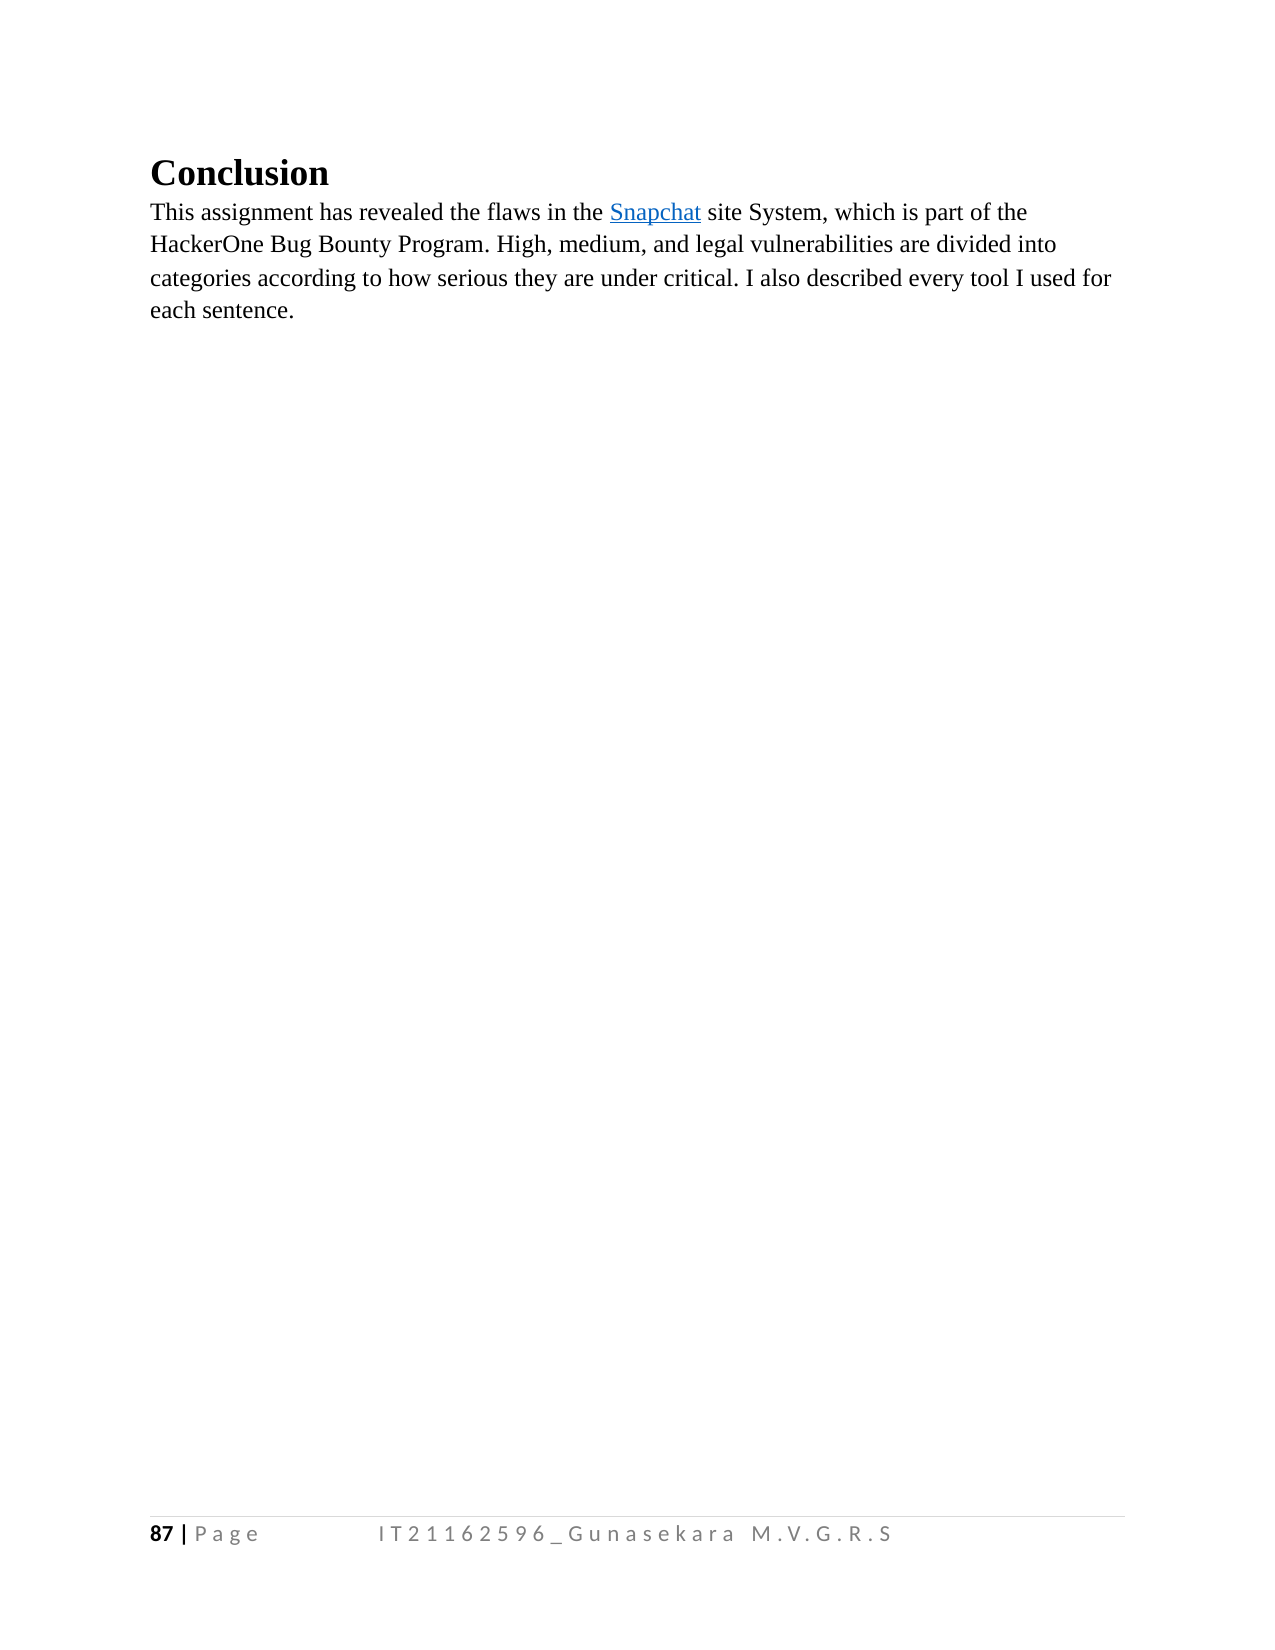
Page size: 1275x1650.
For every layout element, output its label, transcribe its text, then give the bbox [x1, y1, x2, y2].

text This assignment has revealed the flaws in the Snapchat site System, which is part of the HackerOne Bug Bounty Program. High, medium, and legal vulnerabilities are divided into categories according to how serious they are under critical. I also described every tool I used for each sentence. [150, 197, 1125, 324]
subtitle Conclusion [150, 150, 1125, 193]
